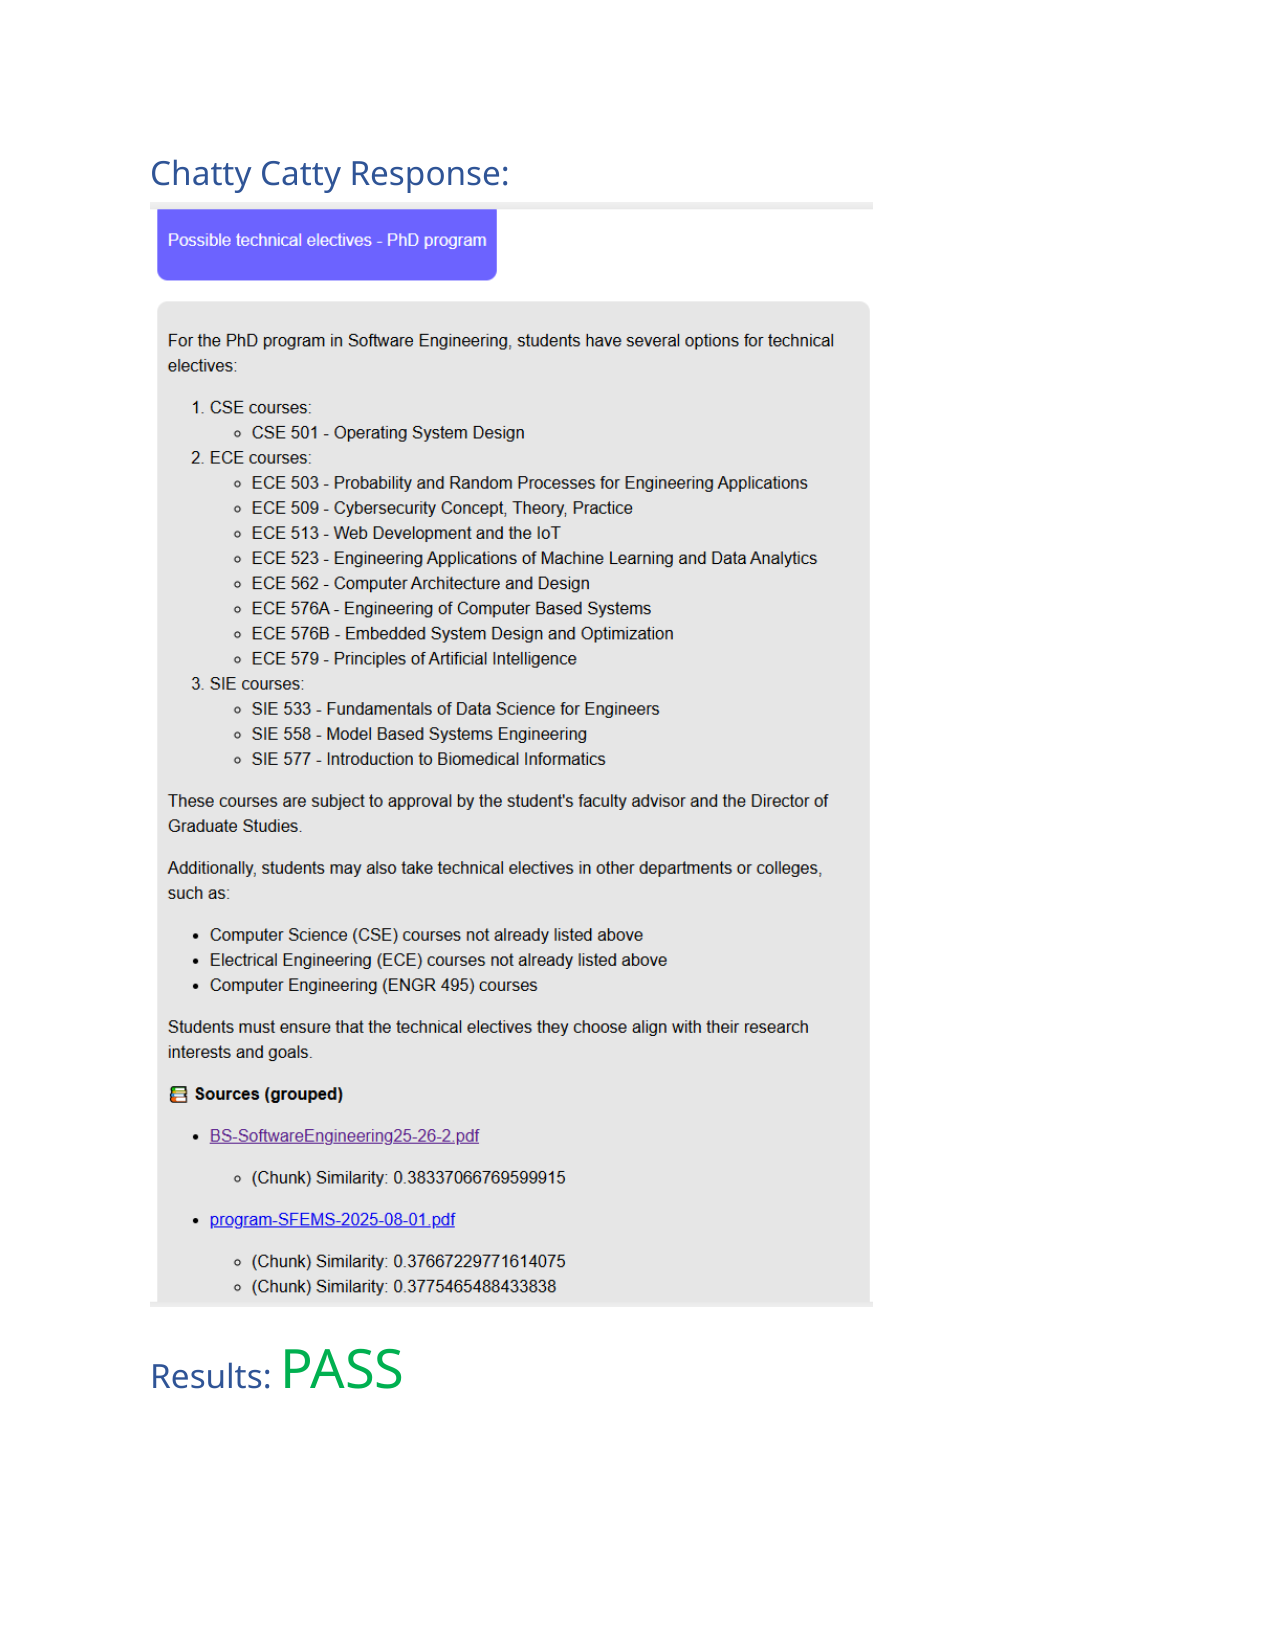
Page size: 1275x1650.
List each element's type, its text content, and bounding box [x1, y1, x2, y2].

picture [150, 202, 873, 1307]
subtitle Results: PASS [150, 1331, 1125, 1404]
